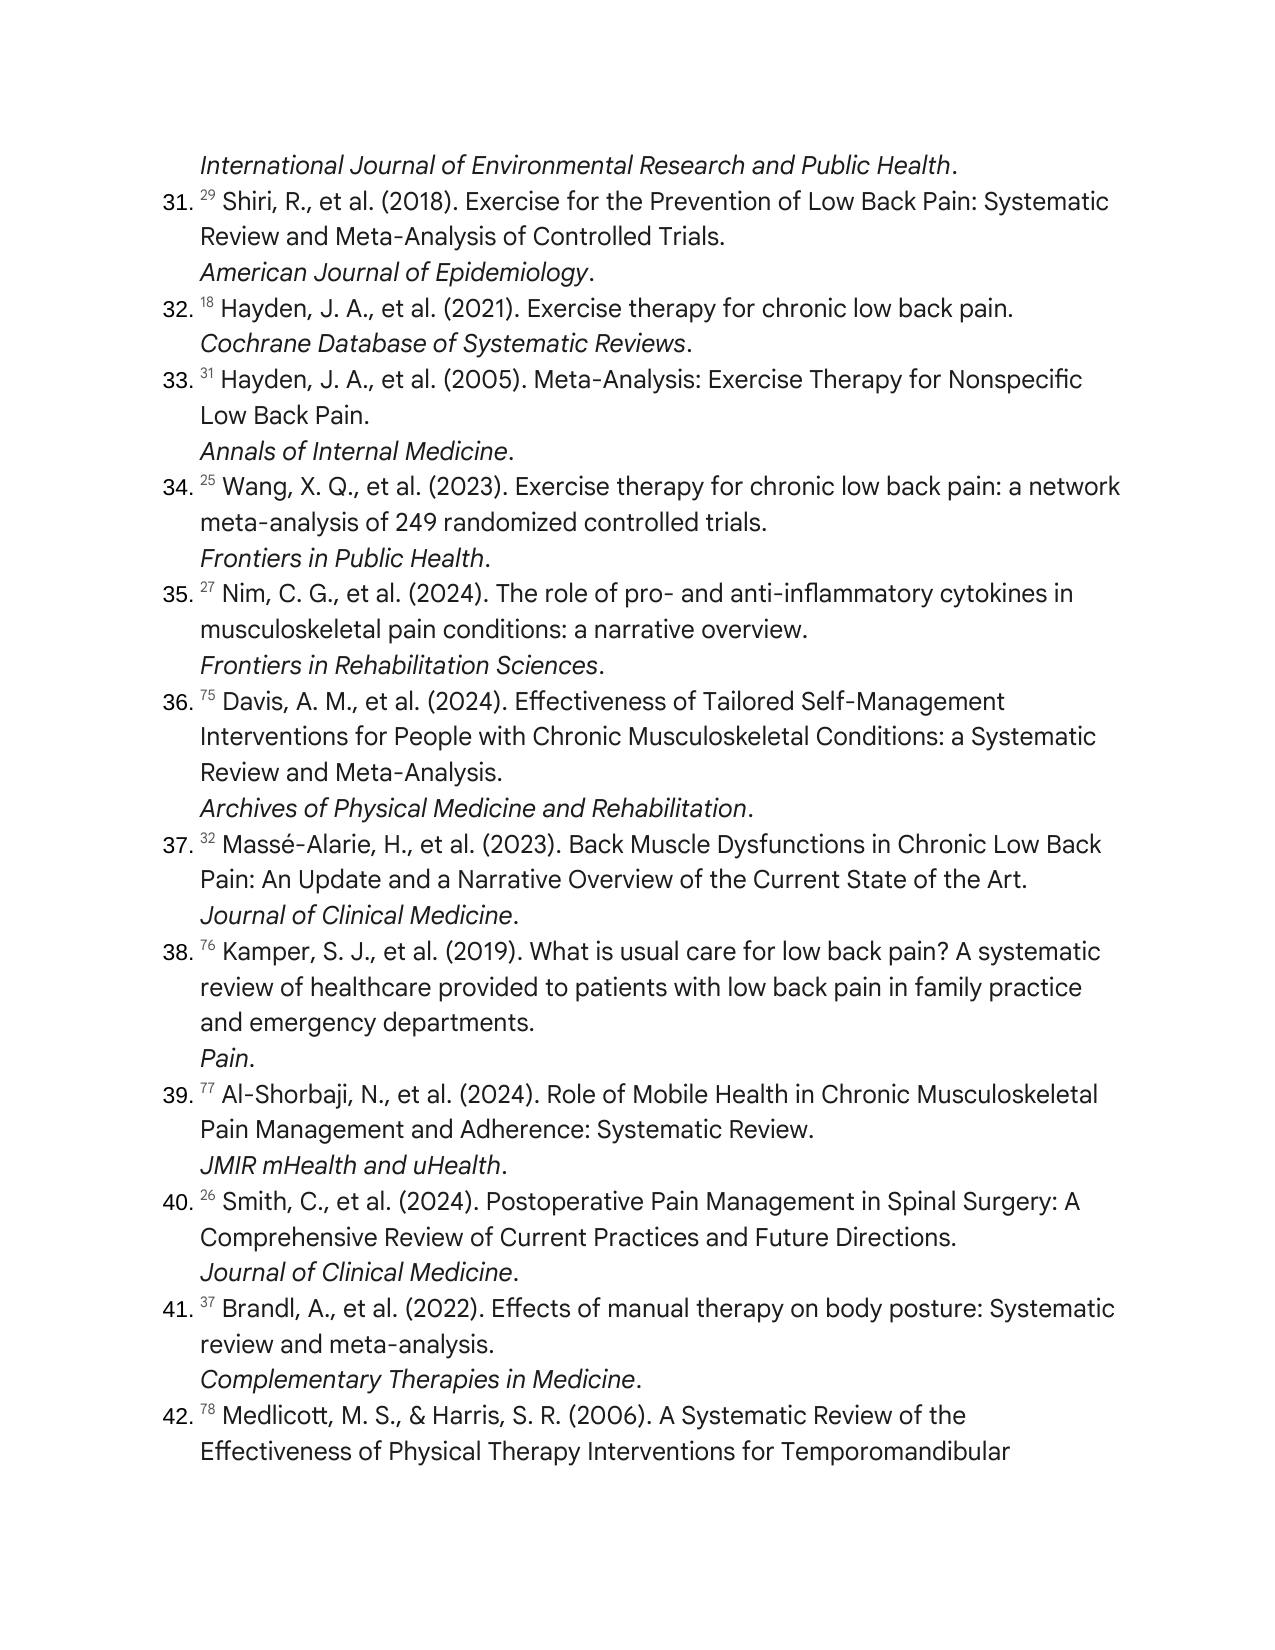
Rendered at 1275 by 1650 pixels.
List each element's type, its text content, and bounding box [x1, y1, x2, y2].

list 77 Al-Shorbaji, N., et al. (2024). Role of Mobile Health in Chronic Musculoskeletal Pain Management and Adherence: Systematic Review. JMIR mHealth and uHealth. [162, 1079, 1125, 1182]
list 75 Davis, A. M., et al. (2024). Effectiveness of Tailored Self-Management Interventions for People with Chronic Musculoskeletal Conditions: a Systematic Review and Meta-Analysis. Archives of Physical Medicine and Rehabilitation. [162, 686, 1125, 824]
list 18 Hayden, J. A., et al. (2021). Exercise therapy for chronic low back pain. Cochrane Database of Systematic Reviews. [162, 293, 1125, 360]
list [162, 1401, 1125, 1468]
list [162, 150, 1125, 181]
list 25 Wang, X. Q., et al. (2023). Exercise therapy for chronic low back pain: a network meta-analysis of 249 randomized controlled trials. Frontiers in Public Health. [162, 472, 1125, 574]
list 26 Smith, C., et al. (2024). Postoperative Pain Management in Spinal Surgery: A Comprehensive Review of Current Practices and Future Directions. Journal of Clinical Medicine. [162, 1186, 1125, 1289]
list 29 Shiri, R., et al. (2018). Exercise for the Prevention of Low Back Pain: Systematic Review and Meta-Analysis of Controlled Trials. American Journal of Epidemiology. [162, 186, 1125, 288]
list 32 Massé-Alarie, H., et al. (2023). Back Muscle Dysfunctions in Chronic Low Back Pain: An Update and a Narrative Overview of the Current State of the Art. Journal of Clinical Medicine. [162, 829, 1125, 932]
list 31 Hayden, J. A., et al. (2005). Meta-Analysis: Exercise Therapy for Nonspecific Low Back Pain. Annals of Internal Medicine. [162, 364, 1125, 467]
list 76 Kamper, S. J., et al. (2019). What is usual care for low back pain? A systematic review of healthcare provided to patients with low back pain in family practice and emergency departments. Pain. [162, 936, 1125, 1074]
list 37 Brandl, A., et al. (2022). Effects of manual therapy on body posture: Systematic review and meta-analysis. Complementary Therapies in Medicine. [162, 1293, 1125, 1396]
list 27 Nim, C. G., et al. (2024). The role of pro- and anti-inflammatory cytokines in musculoskeletal pain conditions: a narrative overview. Frontiers in Rehabilitation Sciences. [162, 579, 1125, 682]
